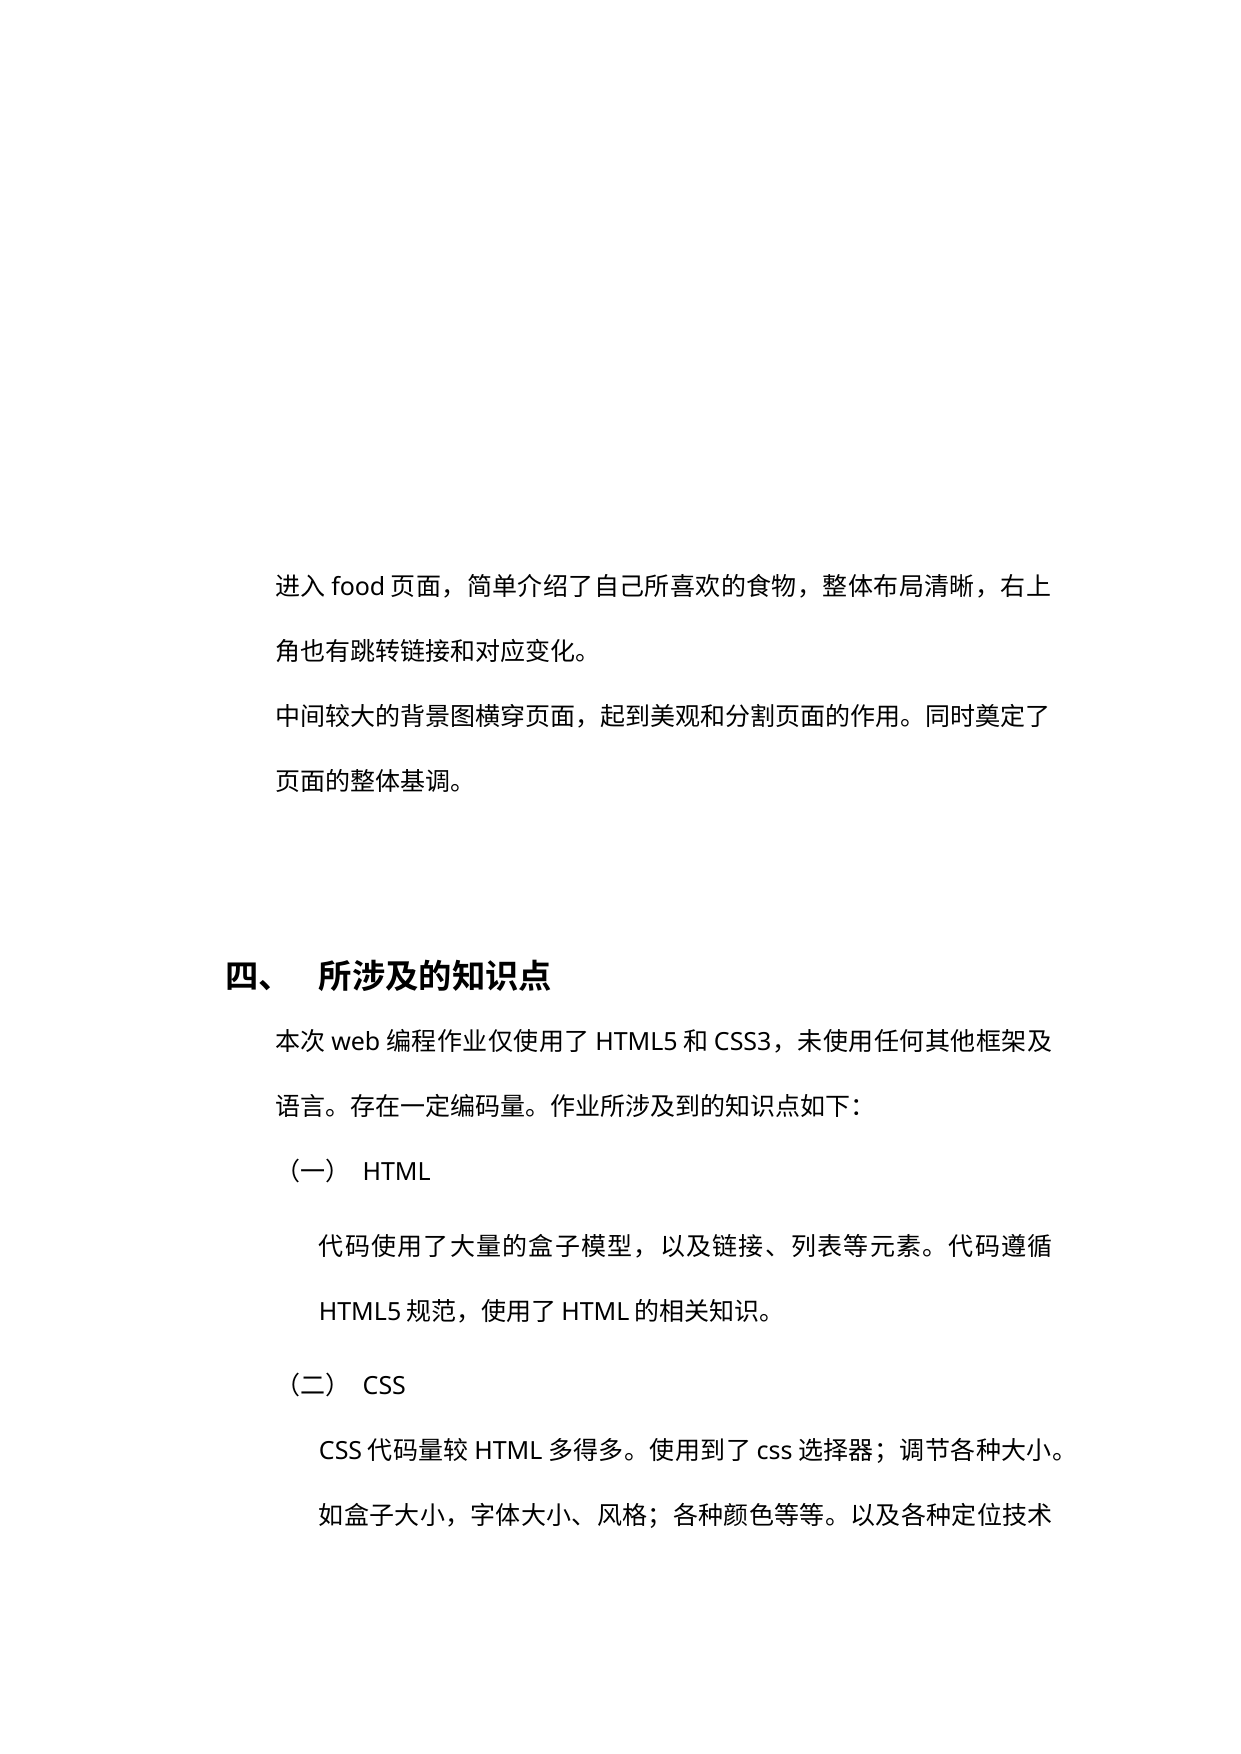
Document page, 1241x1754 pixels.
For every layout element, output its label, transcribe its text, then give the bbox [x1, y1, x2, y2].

text 代码使用了大量的盒子模型，以及链接、列表等元素。代码遵循HTML5规范，使用了HTML的相关知识。 [319, 1212, 1053, 1342]
list HTML [275, 1137, 1053, 1202]
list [319, 1416, 1053, 1546]
list CSS [275, 1351, 1053, 1416]
list 中间较大的背景图横穿页面，起到美观和分割页面的作用。同时奠定了页面的整体基调。 [275, 682, 1053, 812]
list 本次web编程作业仅使用了HTML5和CSS3，未使用任何其他框架及语言。存在一定编码量。作业所涉及到的知识点如下： [275, 1007, 1053, 1137]
list 所涉及的知识点 [225, 942, 1053, 1007]
list 进入food页面，简单介绍了自己所喜欢的食物，整体布局清晰，右上角也有跳转链接和对应变化。 [275, 552, 1053, 682]
